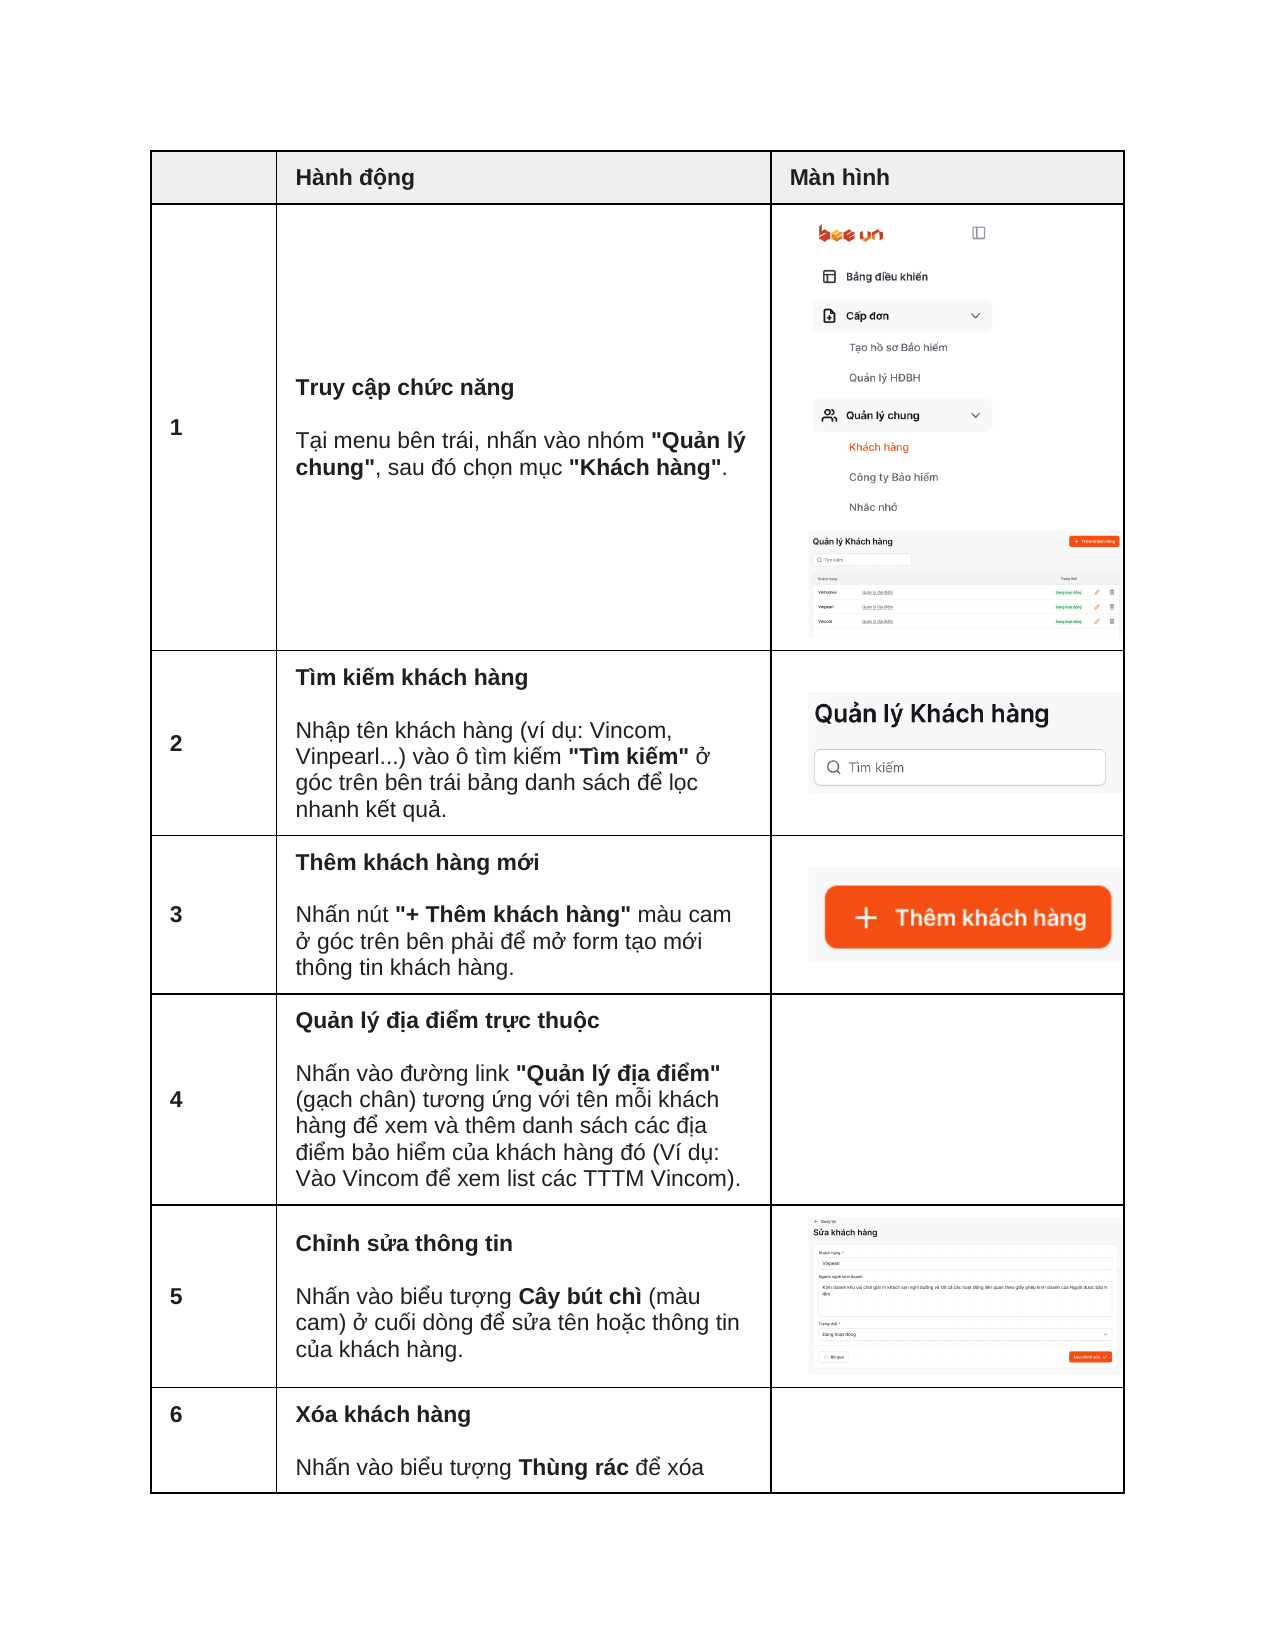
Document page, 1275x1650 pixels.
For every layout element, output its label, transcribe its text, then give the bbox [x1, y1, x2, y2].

picture [808, 217, 1123, 638]
picture [808, 867, 1123, 962]
table_cell Truy cập chức năng Tại menu bên trái, nhấn vào nhóm "Quản lý chung", sau đó chọn mục "Khách hàng". [277, 205, 770, 650]
table_cell 2 [152, 651, 276, 834]
table_cell [772, 651, 1123, 834]
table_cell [277, 1388, 770, 1492]
table_header [152, 152, 276, 203]
table_cell Quản lý địa điểm trực thuộc Nhấn vào đường link "Quản lý địa điểm" (gạch chân) tương ứng với tên mỗi khách hàng để xem và thêm danh sách các địa điểm bảo hiểm của khách hàng đó (Ví dụ: Vào Vincom để xem list các TTTM Vincom). [277, 995, 770, 1204]
table_cell [772, 836, 1123, 993]
table_cell 1 [152, 205, 276, 650]
table_cell [772, 995, 1123, 1204]
table_header Màn hình [772, 152, 1123, 203]
table_header Hành động [277, 152, 770, 203]
table_cell 5 [152, 1206, 276, 1387]
picture [808, 692, 1123, 793]
table_cell Chỉnh sửa thông tin Nhấn vào biểu tượng Cây bút chì (màu cam) ở cuối dòng để sửa tên hoặc thông tin của khách hàng. [277, 1206, 770, 1387]
table_cell [772, 1206, 1123, 1387]
table_cell Thêm khách hàng mới Nhấn nút "+ Thêm khách hàng" màu cam ở góc trên bên phải để mở form tạo mới thông tin khách hàng. [277, 836, 770, 993]
table_cell [772, 1388, 1123, 1492]
table_cell [772, 205, 1123, 650]
picture [808, 1217, 1123, 1375]
table_cell 3 [152, 836, 276, 993]
table_cell Tìm kiếm khách hàng Nhập tên khách hàng (ví dụ: Vincom, Vinpearl...) vào ô tìm kiếm "Tìm kiếm" ở góc trên bên trái bảng danh sách để lọc nhanh kết quả. [277, 651, 770, 834]
table_cell 4 [152, 995, 276, 1204]
table_cell 6 [152, 1388, 276, 1492]
